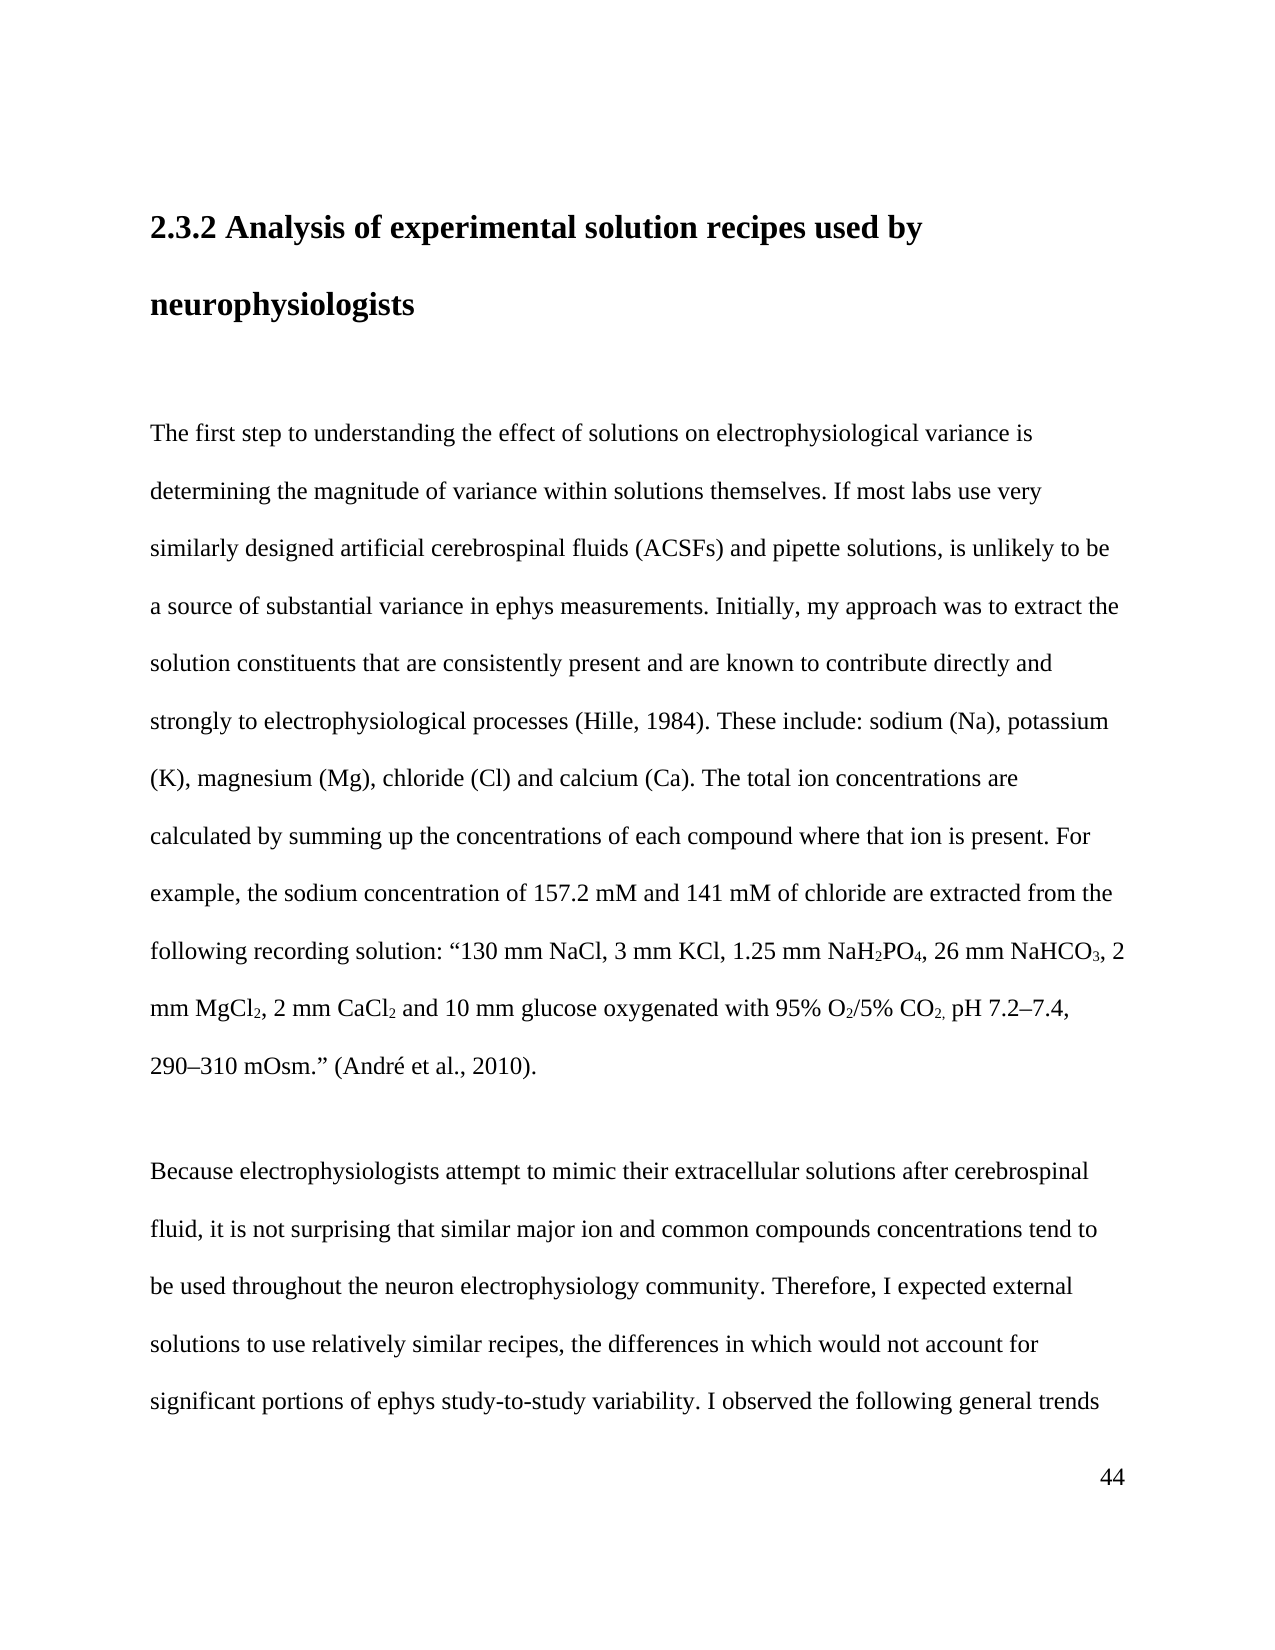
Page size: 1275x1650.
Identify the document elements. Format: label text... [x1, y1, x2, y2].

subtitle Analysis of experimental solution recipes used by neurophysiologists [150, 207, 1125, 322]
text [150, 1156, 1125, 1415]
text The first step to understanding the effect of solutions on electrophysiological variance is determining the magnitude of variance within solutions themselves. If most labs use very similarly designed artificial cerebrospinal fluids (ACSFs) and pipette solutions, is unlikely to be a source of substantial variance in ephys measurements. Initially, my approach was to extract the solution constituents that are consistently present and are known to contribute directly and strongly to electrophysiological processes (Hille, 1984). These include: sodium (Na), potassium (K), magnesium (Mg), chloride (Cl) and calcium (Ca). The total ion concentrations are calculated by summing up the concentrations of each compound where that ion is present. For example, the sodium concentration of 157.2 mM and 141 mM of chloride are extracted from the following recording solution: “130 mm NaCl, 3 mm KCl, 1.25 mm NaH2PO4, 26 mm NaHCO3, 2 mm MgCl2, 2 mm CaCl2 and 10 mm glucose oxygenated with 95% O2/5% CO2, pH 7.2–7.4, 290–310 mOsm.” (André et al., 2010). [150, 418, 1125, 1079]
